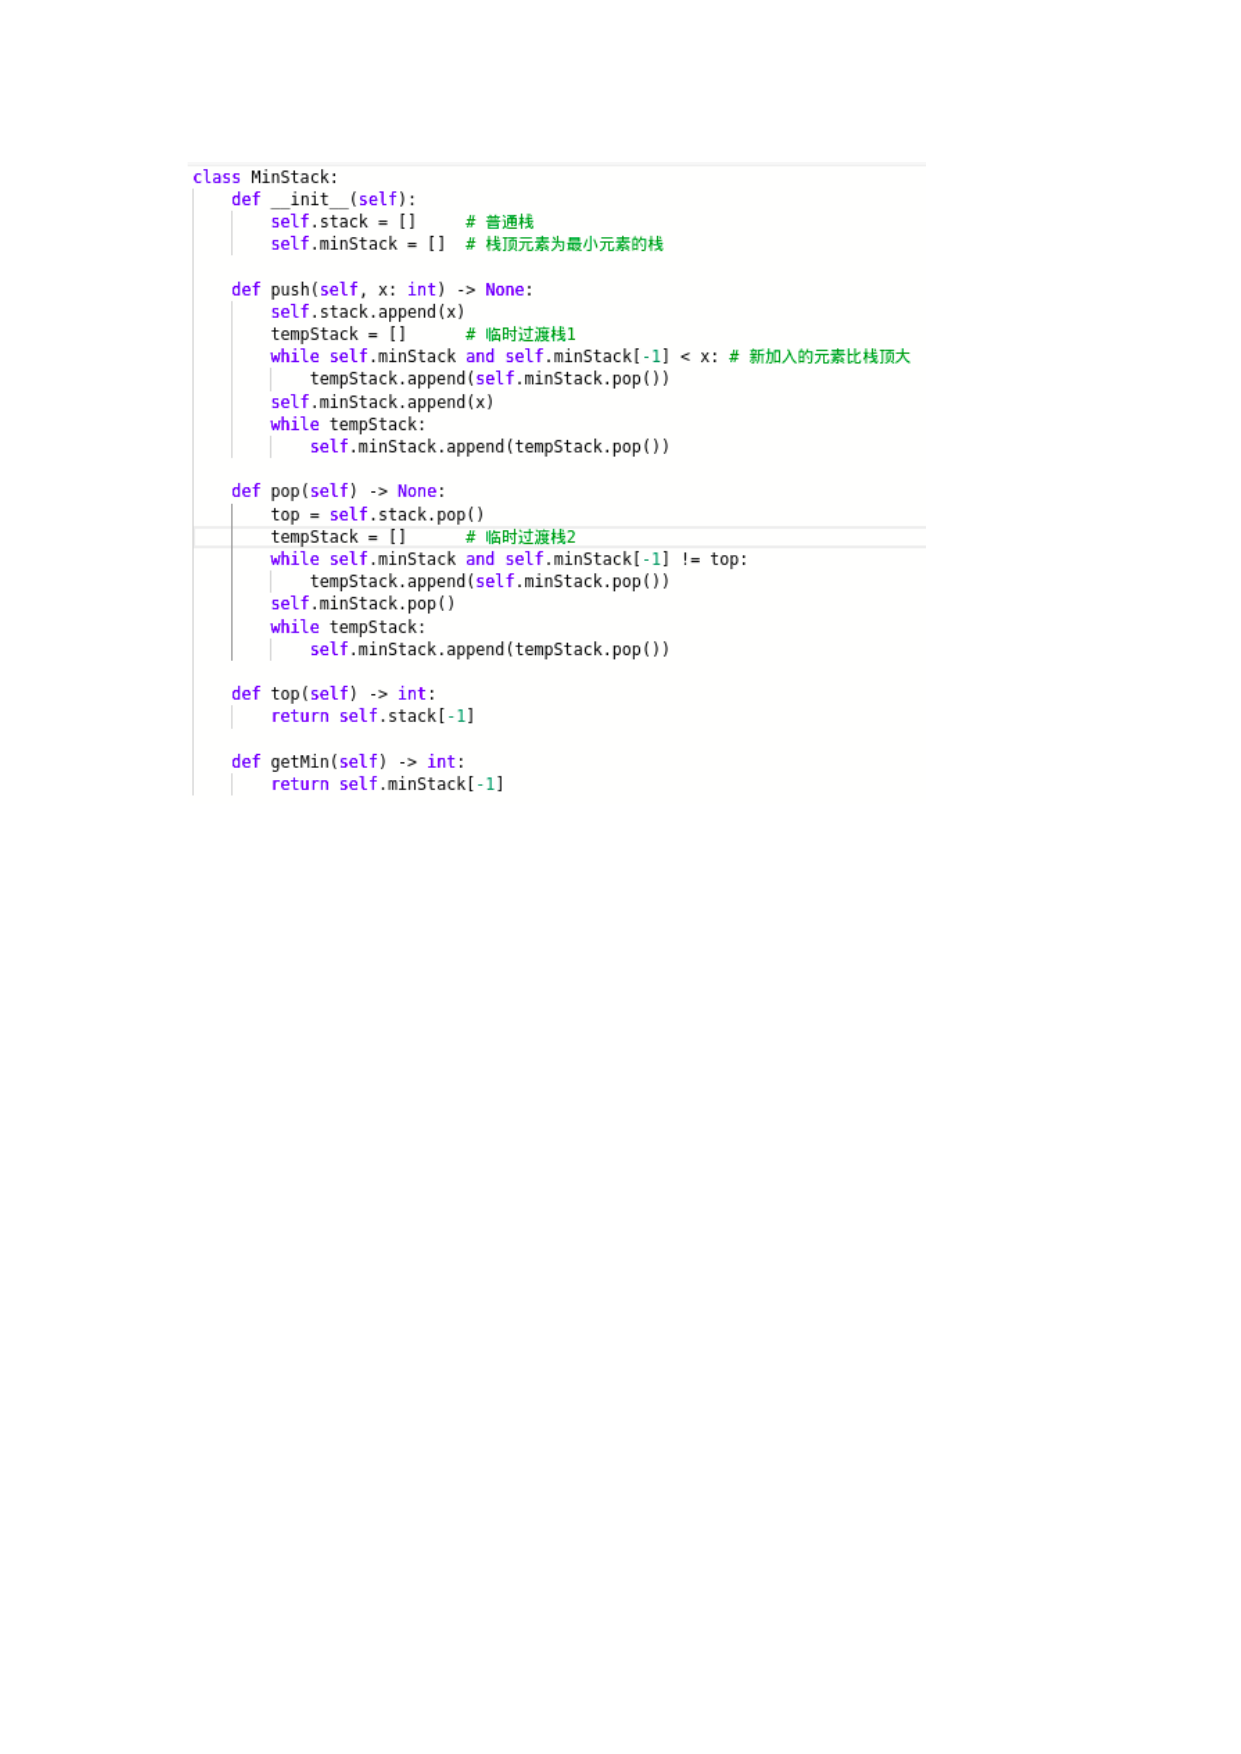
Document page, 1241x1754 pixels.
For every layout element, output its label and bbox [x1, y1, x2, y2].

picture [187, 162, 926, 804]
